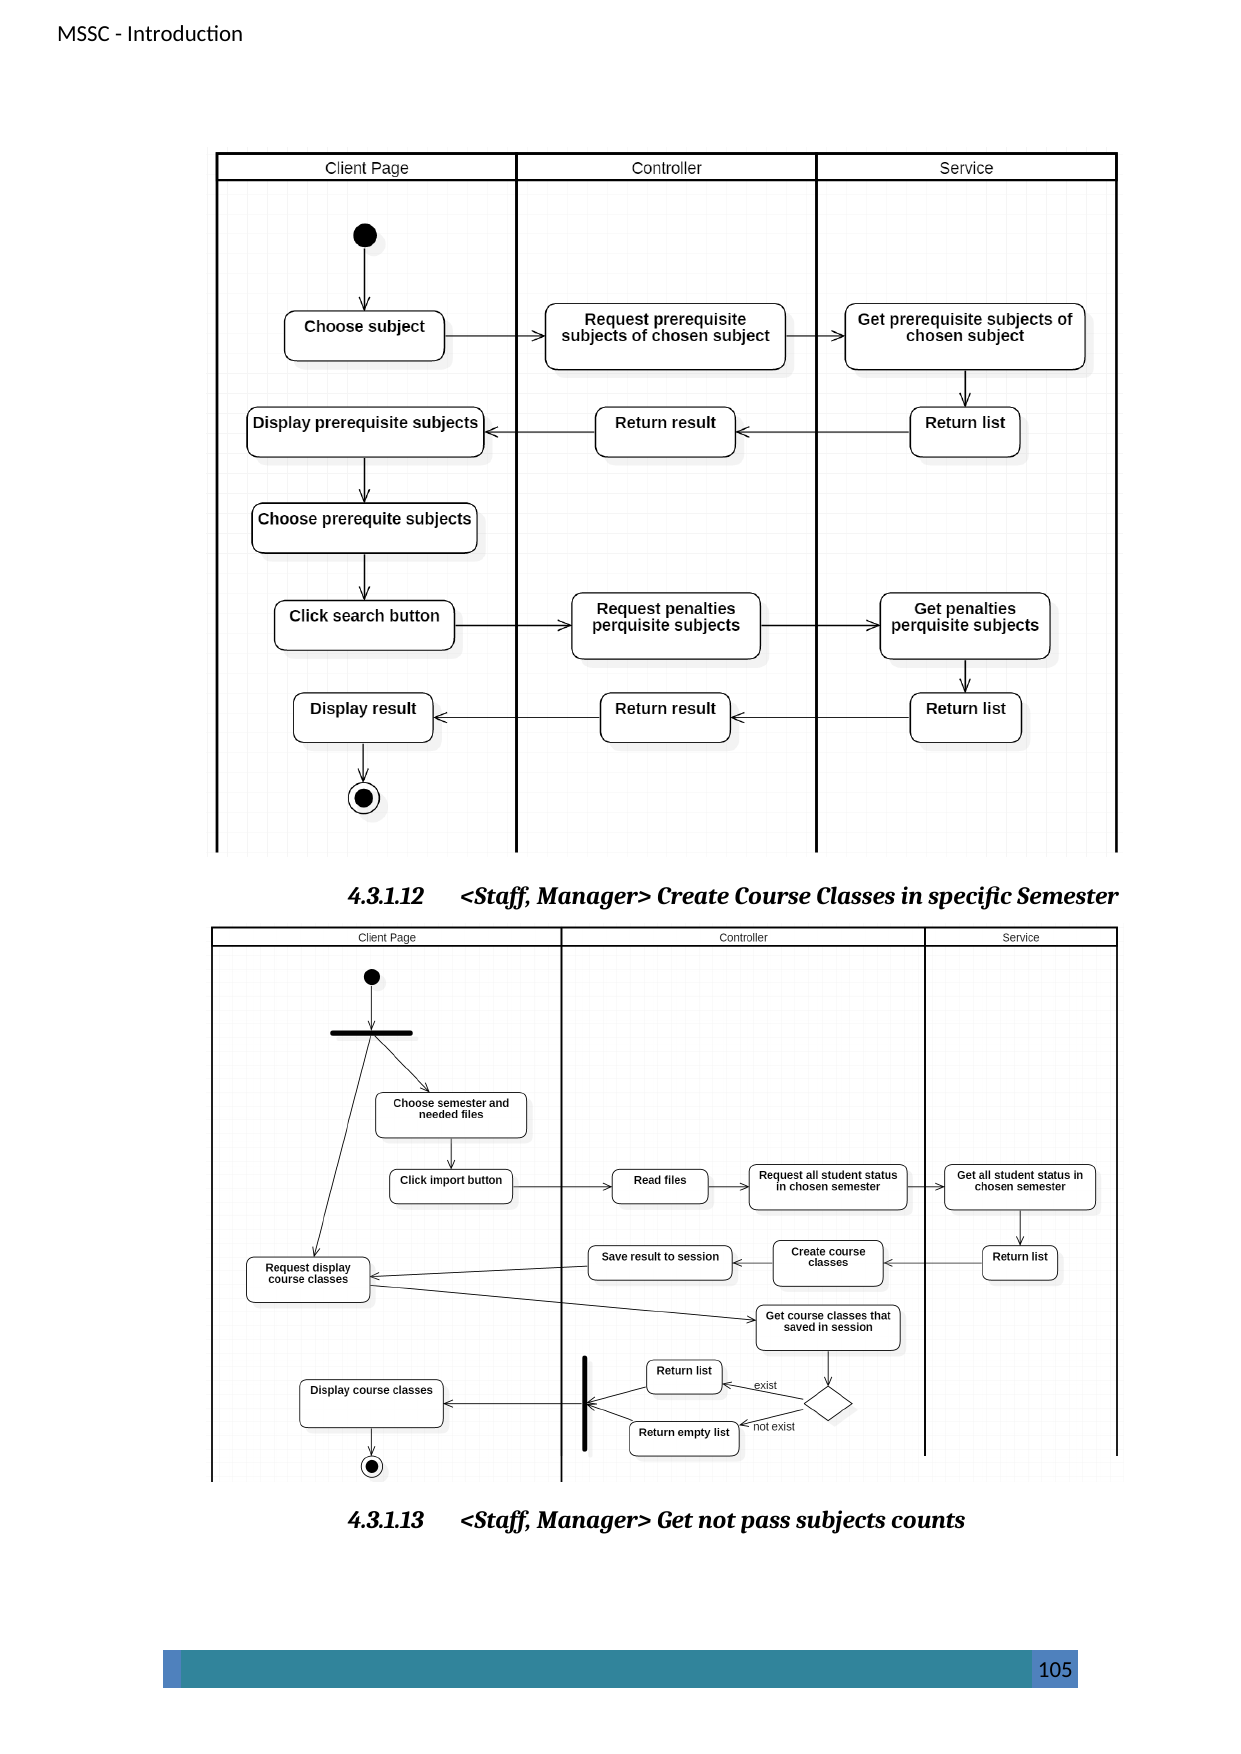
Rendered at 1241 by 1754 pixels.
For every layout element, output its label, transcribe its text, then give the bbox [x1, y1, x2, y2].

subtitle <Staff, Manager> Create Course Classes in specific Semester [347, 882, 1122, 911]
subtitle <Staff, Manager> Get not pass subjects counts [347, 1506, 1122, 1535]
picture [206, 147, 1123, 857]
picture [206, 923, 1124, 1482]
